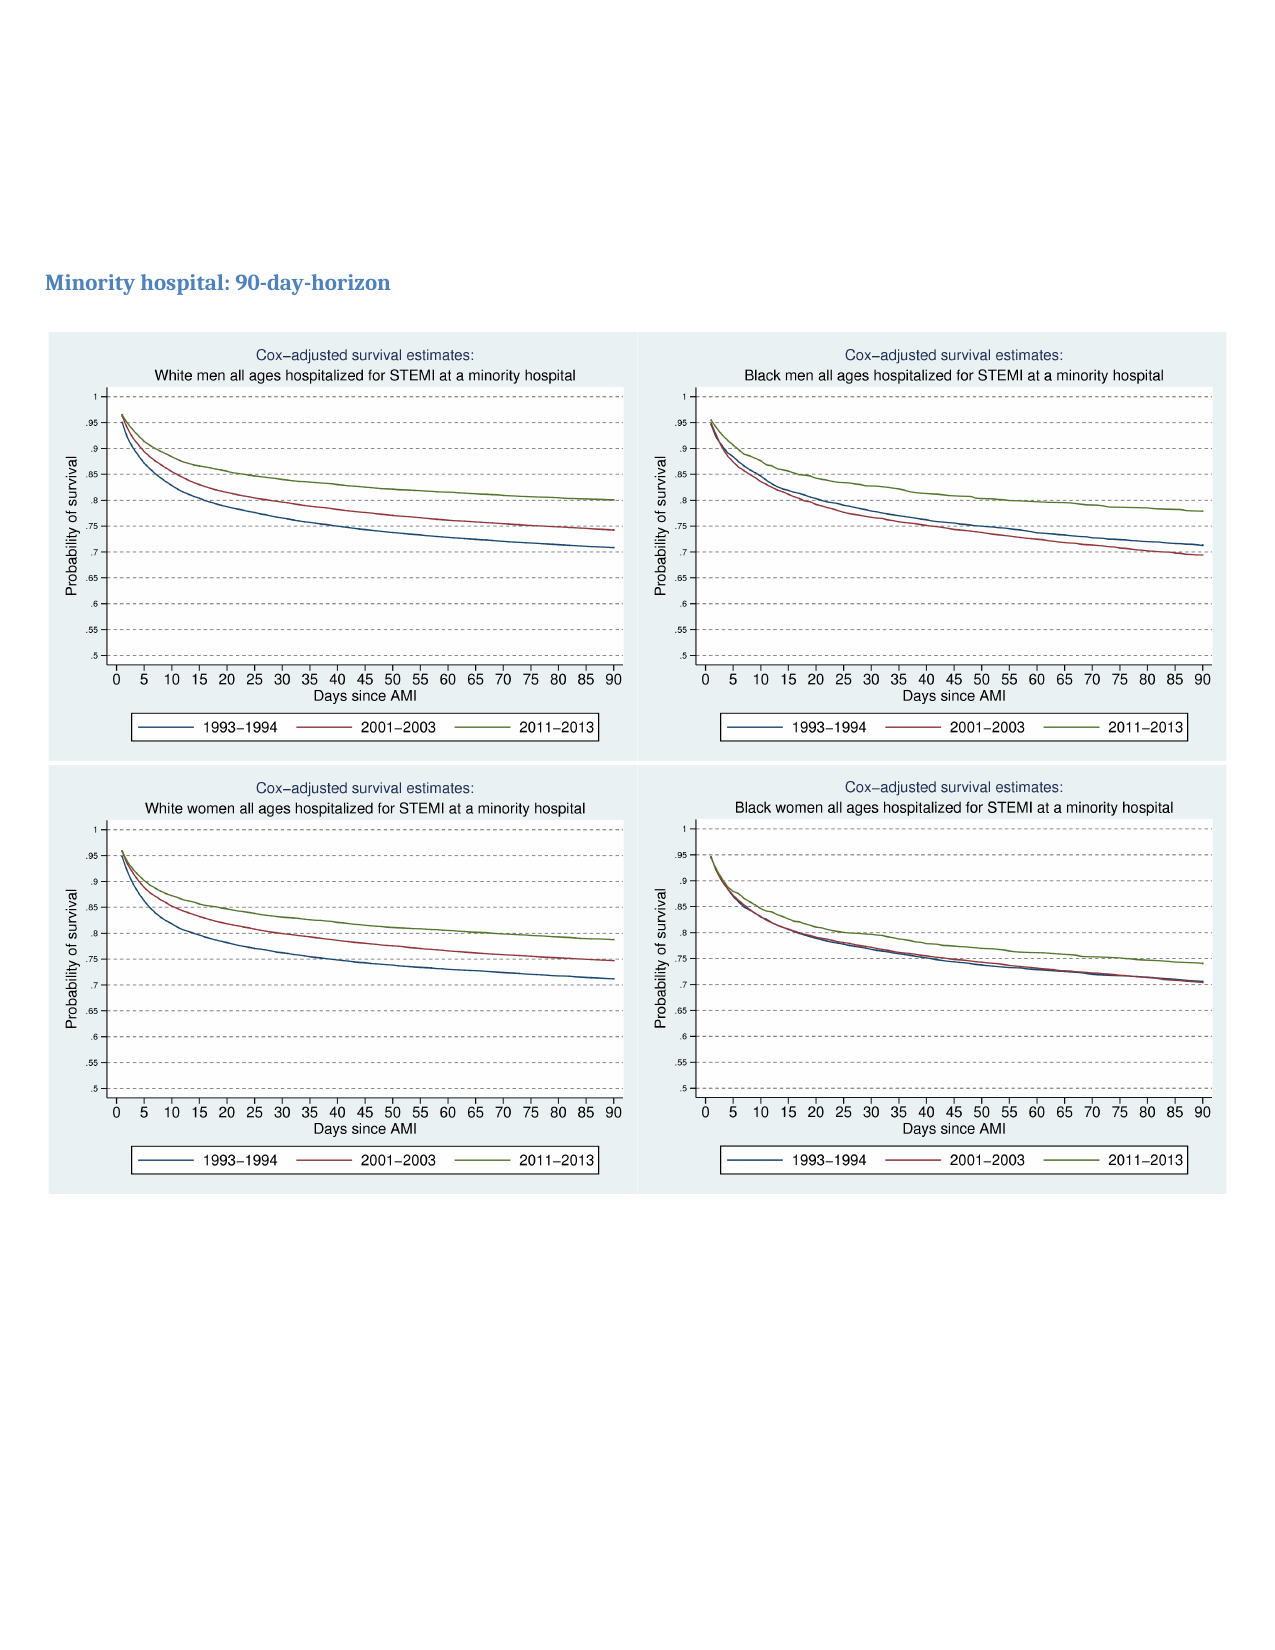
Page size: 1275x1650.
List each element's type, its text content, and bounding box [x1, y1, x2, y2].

picture [48, 765, 1227, 1194]
picture [48, 332, 1227, 761]
subtitle Minority hospital: 90-day-horizon [45, 270, 1230, 296]
